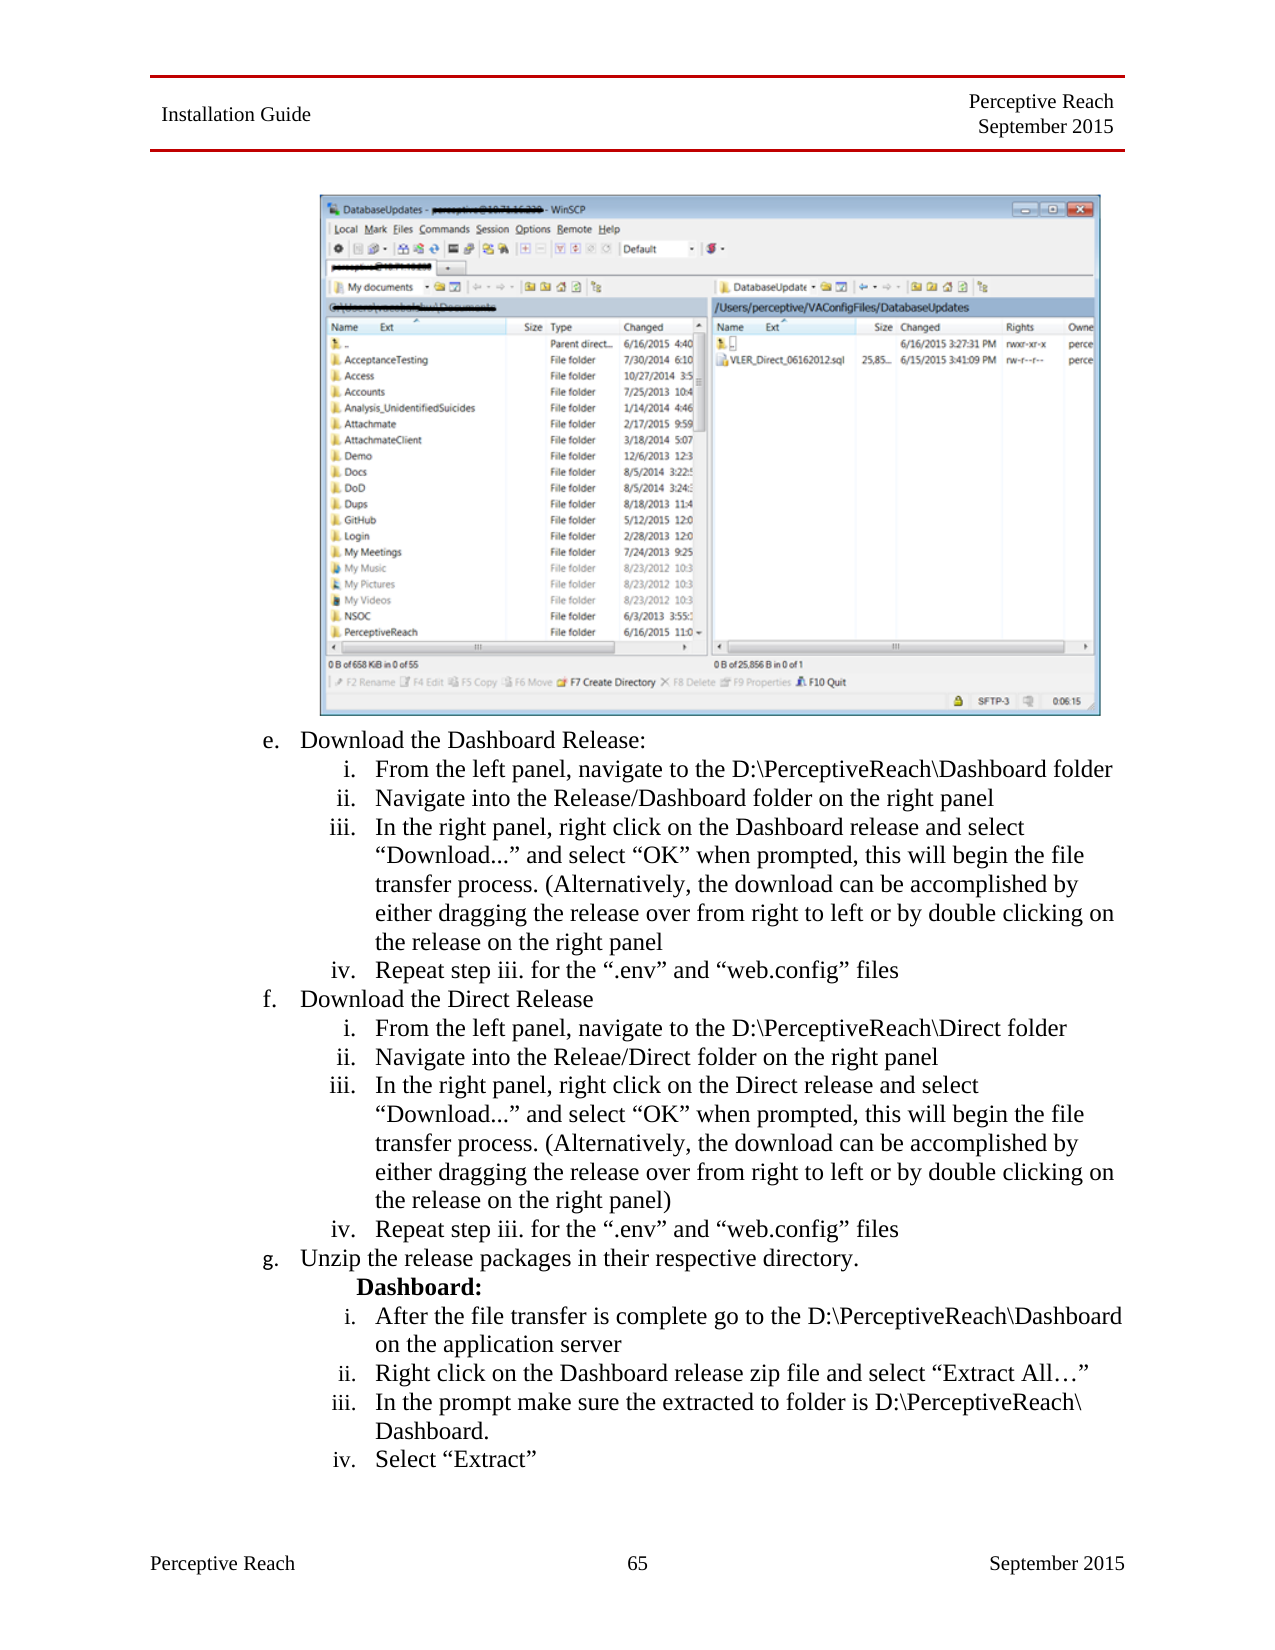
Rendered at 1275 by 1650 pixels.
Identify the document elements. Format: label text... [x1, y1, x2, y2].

list Repeat step iii. for the “.env” and “web.config” files [356, 1214, 1125, 1243]
list After the file transfer is complete go to the D:\PerceptiveReach\Dashboard on the application server [356, 1301, 1125, 1358]
list Repeat step iii. for the “.env” and “web.config” files [356, 956, 1125, 984]
list Unzip the release packages in their respective directory. [262, 1243, 1125, 1272]
list Navigate into the Release/Dashboard folder on the right panel [356, 783, 1125, 812]
list Dashboard: [356, 1272, 1125, 1301]
list From the left panel, navigate to the D:\PerceptiveReach\Direct folder [356, 1013, 1125, 1042]
list Download the Dashboard Release: [262, 726, 1125, 754]
list Navigate into the Releae/Direct folder on the right panel [356, 1042, 1125, 1071]
list In the right panel, right click on the Direct release and select “Download...” and select “OK” when prompted, this will begin the file transfer process. (Alternatively, the download can be accomplished by either dragging the release over from right to left or by double clicking on the release on the right panel) [356, 1071, 1125, 1214]
list In the prompt make sure the extracted to folder is D:\PerceptiveReach\Dashboard. [356, 1387, 1125, 1444]
list Right click on the Dashboard release zip file and select “Extract All…” [356, 1358, 1125, 1387]
list In the right panel, right click on the Dashboard release and select “Download...” and select “OK” when prompted, this will begin the file transfer process. (Alternatively, the download can be accomplished by either dragging the release over from right to left or by double clicking on the release on the right panel [356, 812, 1125, 956]
list Download the Direct Release [262, 984, 1125, 1013]
list Select “Extract” [356, 1444, 1125, 1473]
picture [300, 176, 1107, 726]
list From the left panel, navigate to the D:\PerceptiveReach\Dashboard folder [356, 754, 1125, 783]
